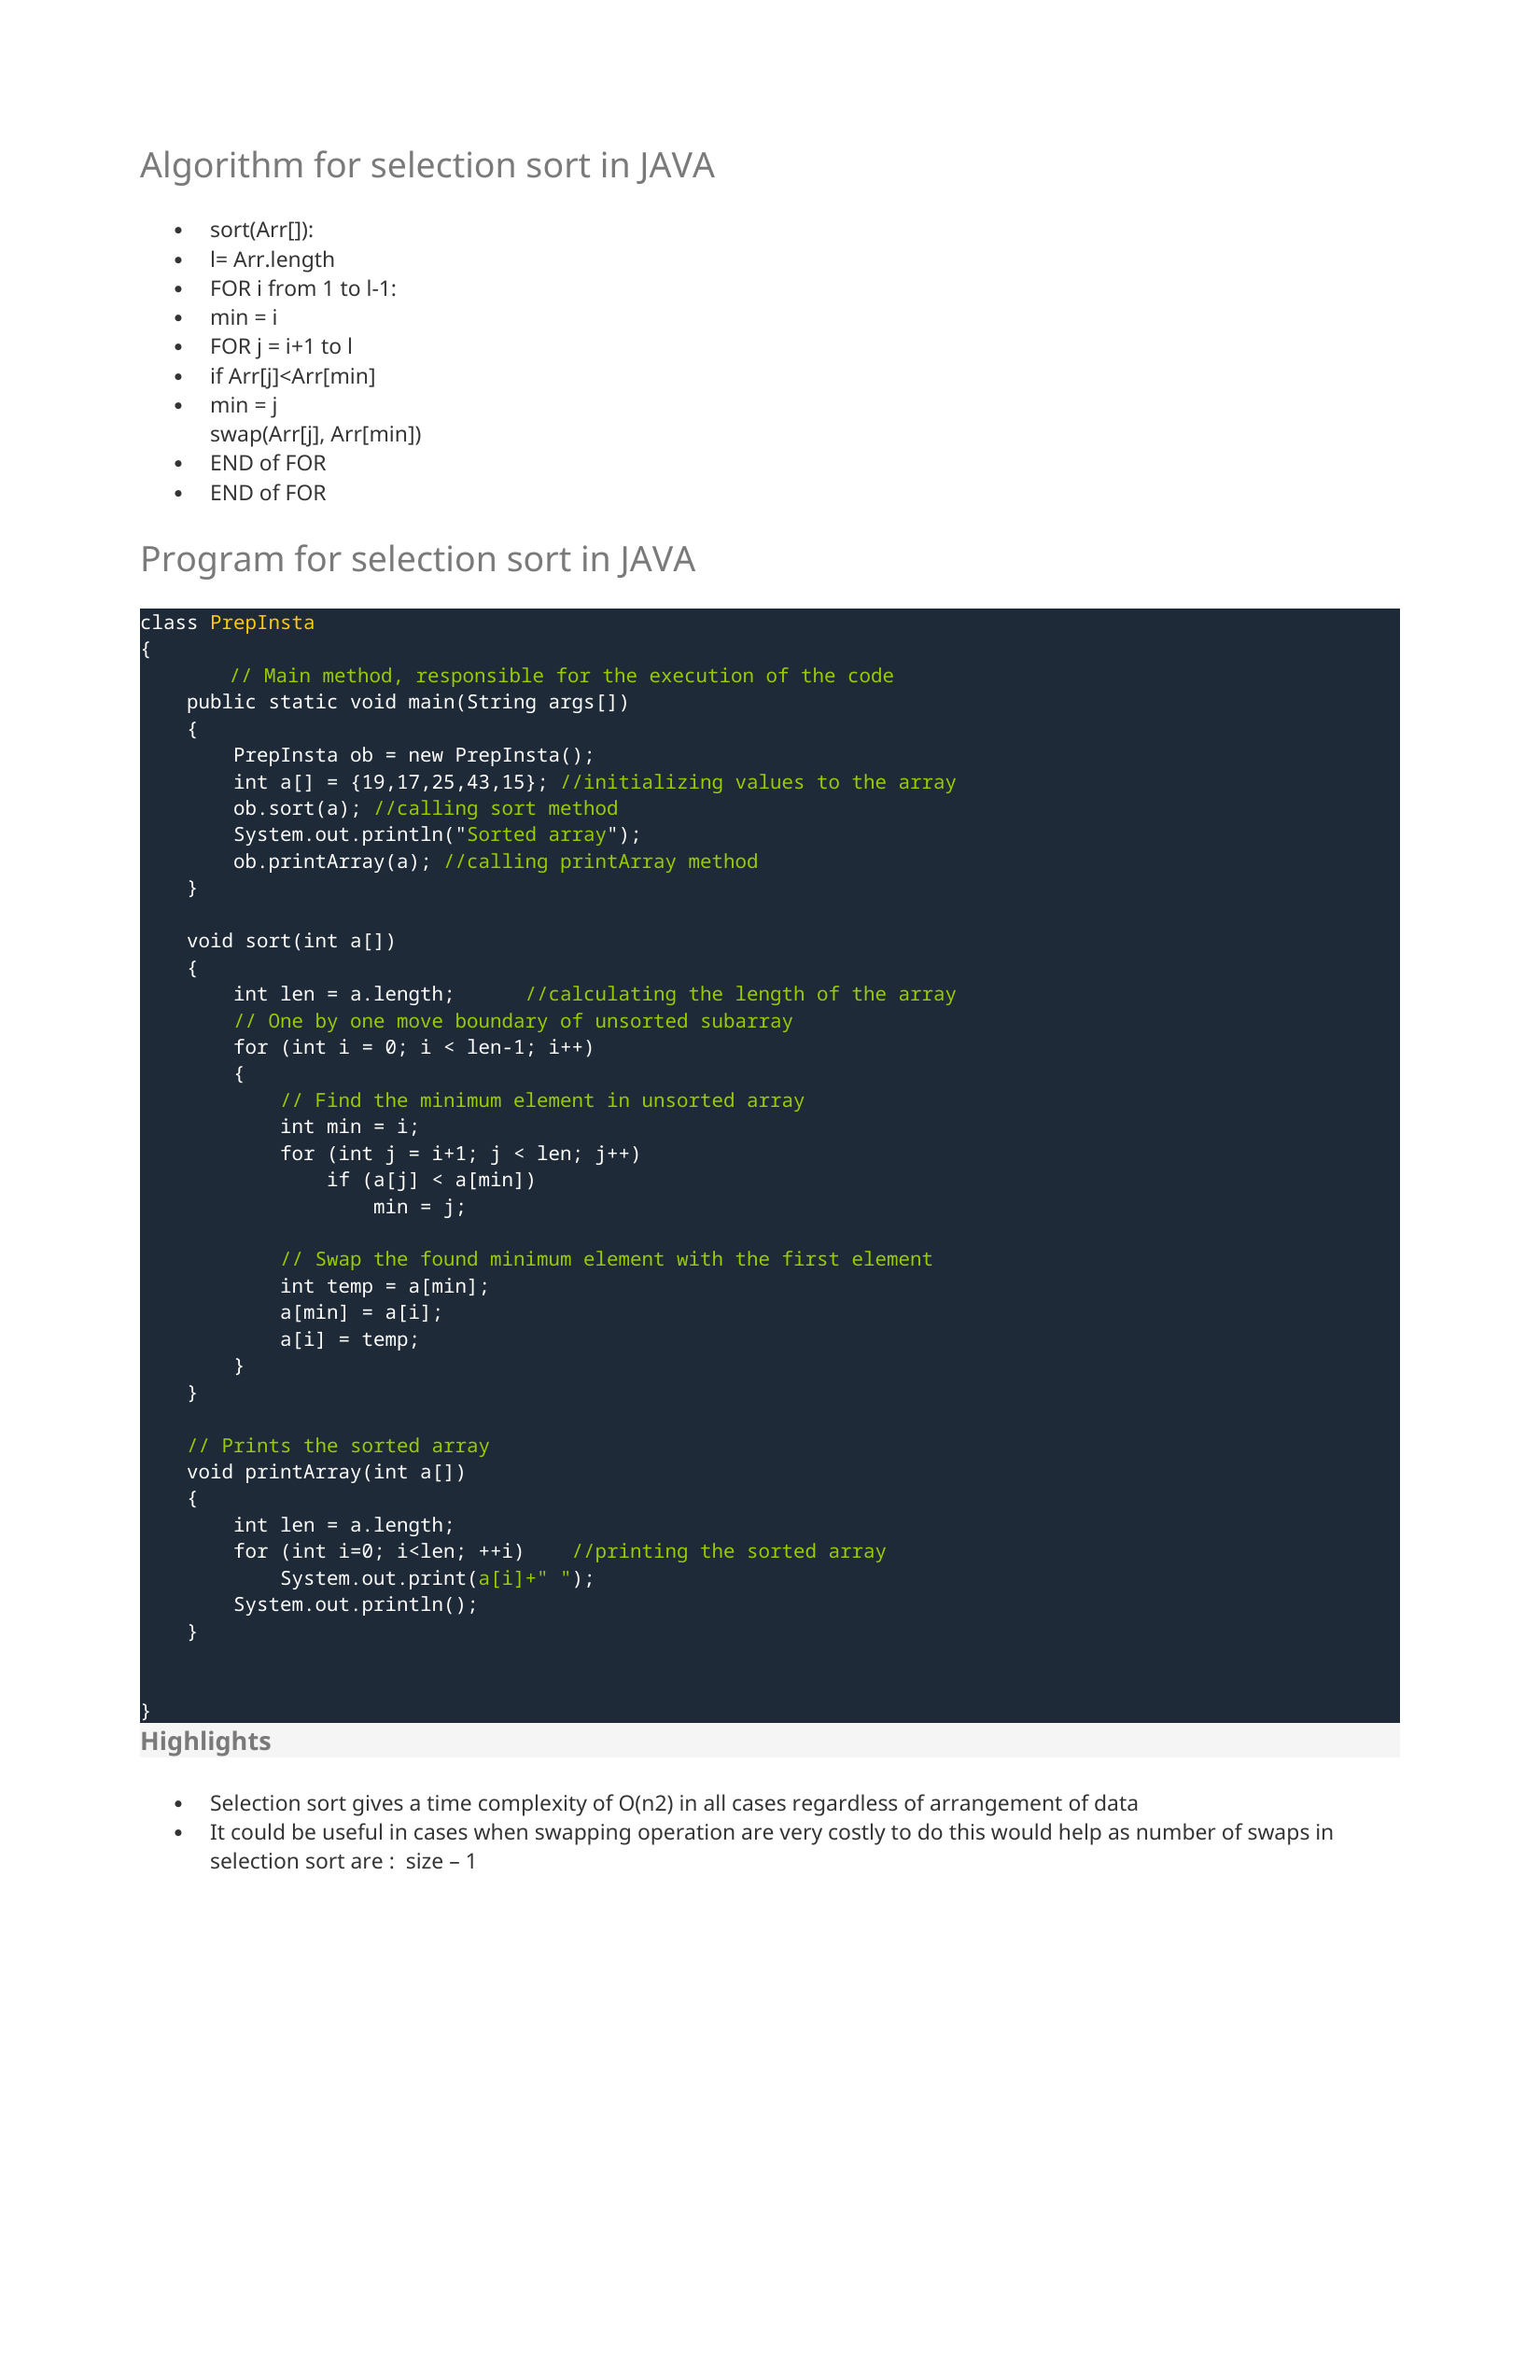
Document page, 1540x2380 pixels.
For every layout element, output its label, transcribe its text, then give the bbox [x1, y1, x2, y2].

list END of FOR [175, 448, 1400, 477]
subtitle Highlights [140, 1723, 1400, 1757]
subtitle Algorithm for selection sort in JAVA [140, 140, 1400, 188]
list sort(Arr[]): [175, 215, 1400, 244]
list FOR i from 1 to l-1: [175, 273, 1400, 302]
list min = i [175, 302, 1400, 331]
text class PrepInsta { // Main method, responsible for the execution of the code public static void main(String args[]) { PrepInsta ob = new PrepInsta(); int a[] = {19,17,25,43,15}; //initializing values to the array ob.sort(a); //calling sort method System.out.println("Sorted array"); ob.printArray(a); //calling printArray method } void sort(int a[]) { int len = a.length; //calculating the length of the array // One by one move boundary of unsorted subarray for (int i = 0; i < len-1; i++) { // Find the minimum element in unsorted array int min = i; for (int j = i+1; j < len; j++) if (a[j] < a[min]) min = j; // Swap the found minimum element with the first element int temp = a[min]; a[min] = a[i]; a[i] = temp; } } // Prints the sorted array void printArray(int a[]) { int len = a.length; for (int i=0; i<len; ++i) //printing the sorted array System.out.print(a[i]+" "); System.out.println(); } } [140, 609, 1400, 1723]
list Selection sort gives a time complexity of O(n2) in all cases regardless of arrangement of data [175, 1787, 1400, 1817]
list min = j swap(Arr[j], Arr[min]) [175, 390, 1400, 448]
list END of FOR [175, 477, 1400, 507]
list It could be useful in cases when swapping operation are very costly to do this would help as number of swaps in selection sort are : size – 1 [175, 1817, 1400, 1875]
list FOR j = i+1 to l [175, 331, 1400, 360]
subtitle Program for selection sort in JAVA [140, 534, 1400, 581]
list l= Arr.length [175, 244, 1400, 273]
list if Arr[j]<Arr[min] [175, 360, 1400, 390]
